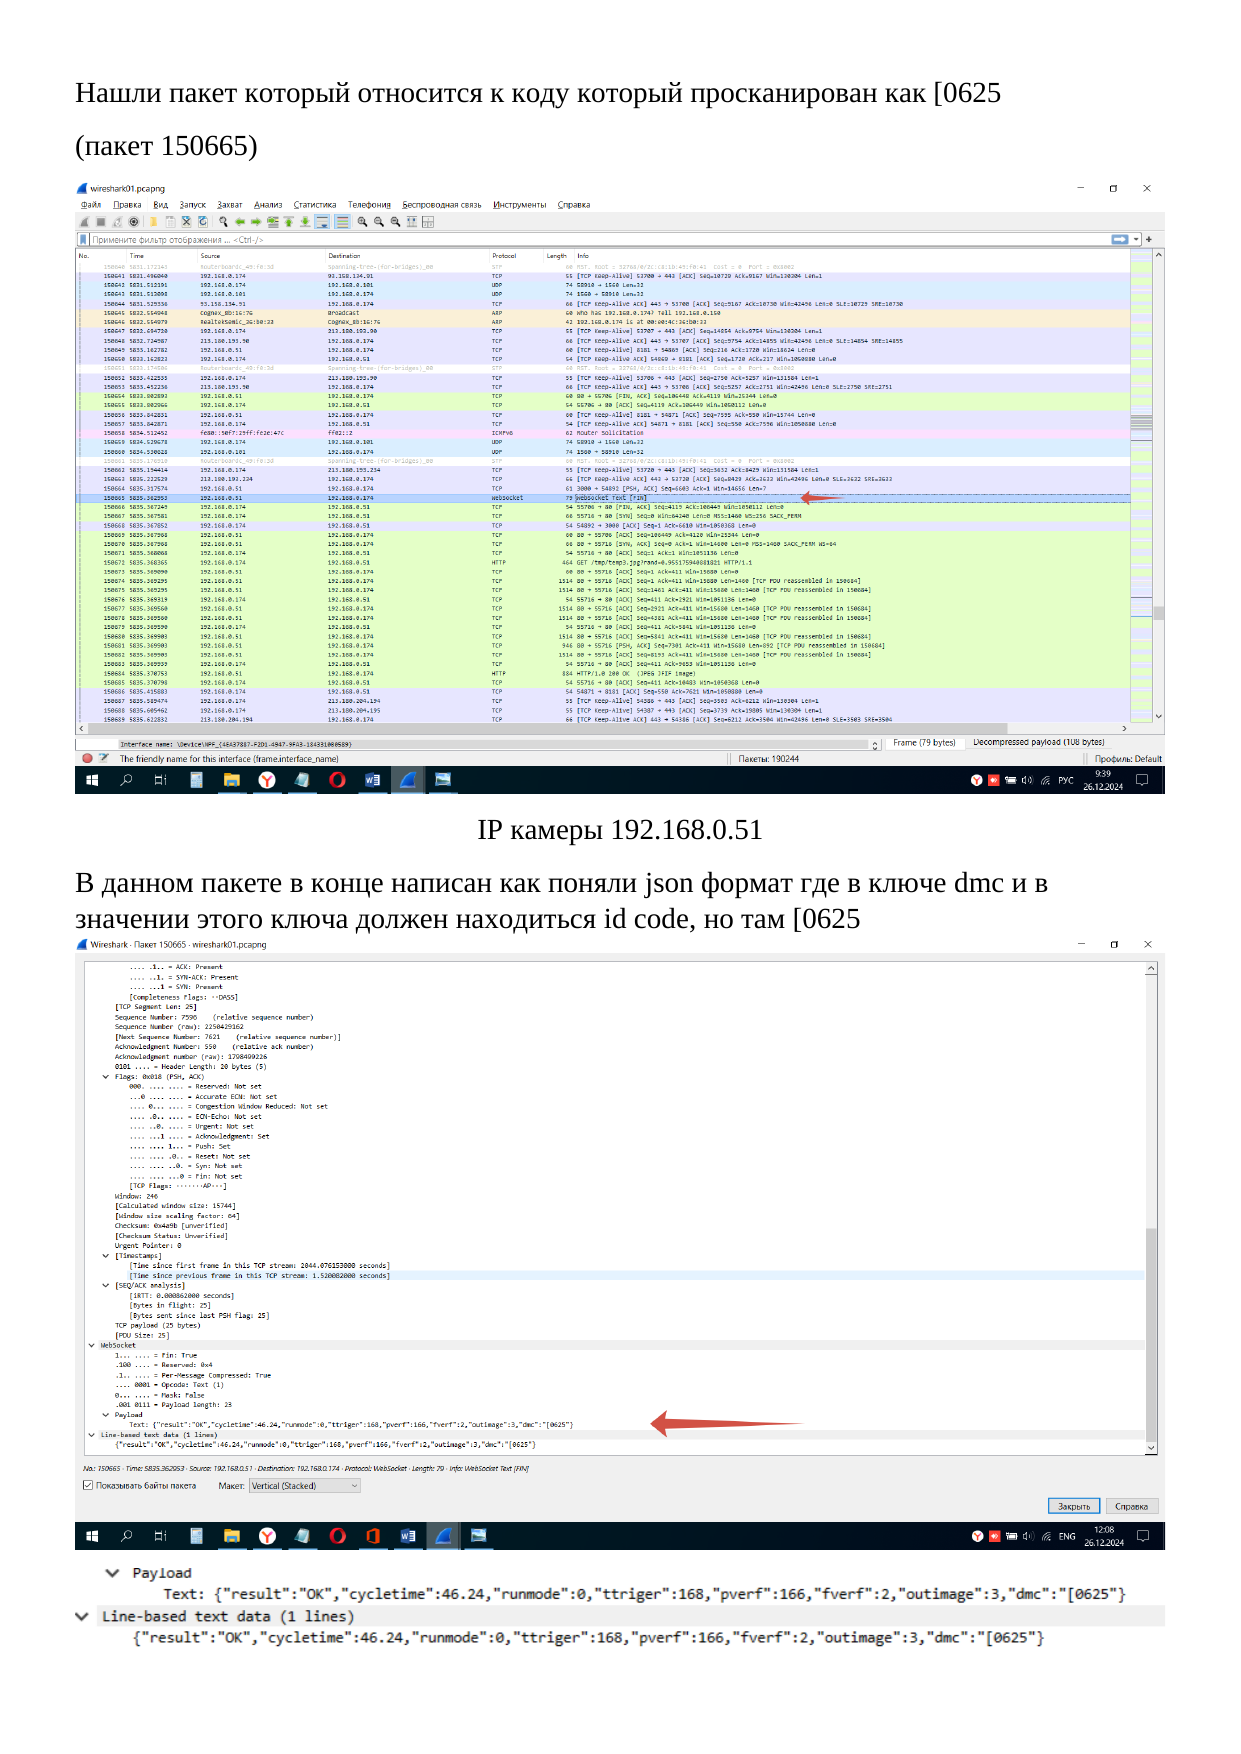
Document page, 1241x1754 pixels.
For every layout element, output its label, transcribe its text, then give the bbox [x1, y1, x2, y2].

picture [75, 1568, 1166, 1660]
text В данном пакете в конце написан как поняли json формат где в ключе dmc и в значении этого ключа должен находиться id code, но там [0625 [75, 865, 1165, 936]
text (пакет 150665) [75, 128, 1165, 161]
text Нашли пакет который относится к коду который просканирован как [0625 [75, 75, 1165, 108]
text IP камеры 192.168.0.51 [75, 812, 1165, 846]
picture [75, 936, 1166, 1550]
picture [75, 180, 1165, 794]
